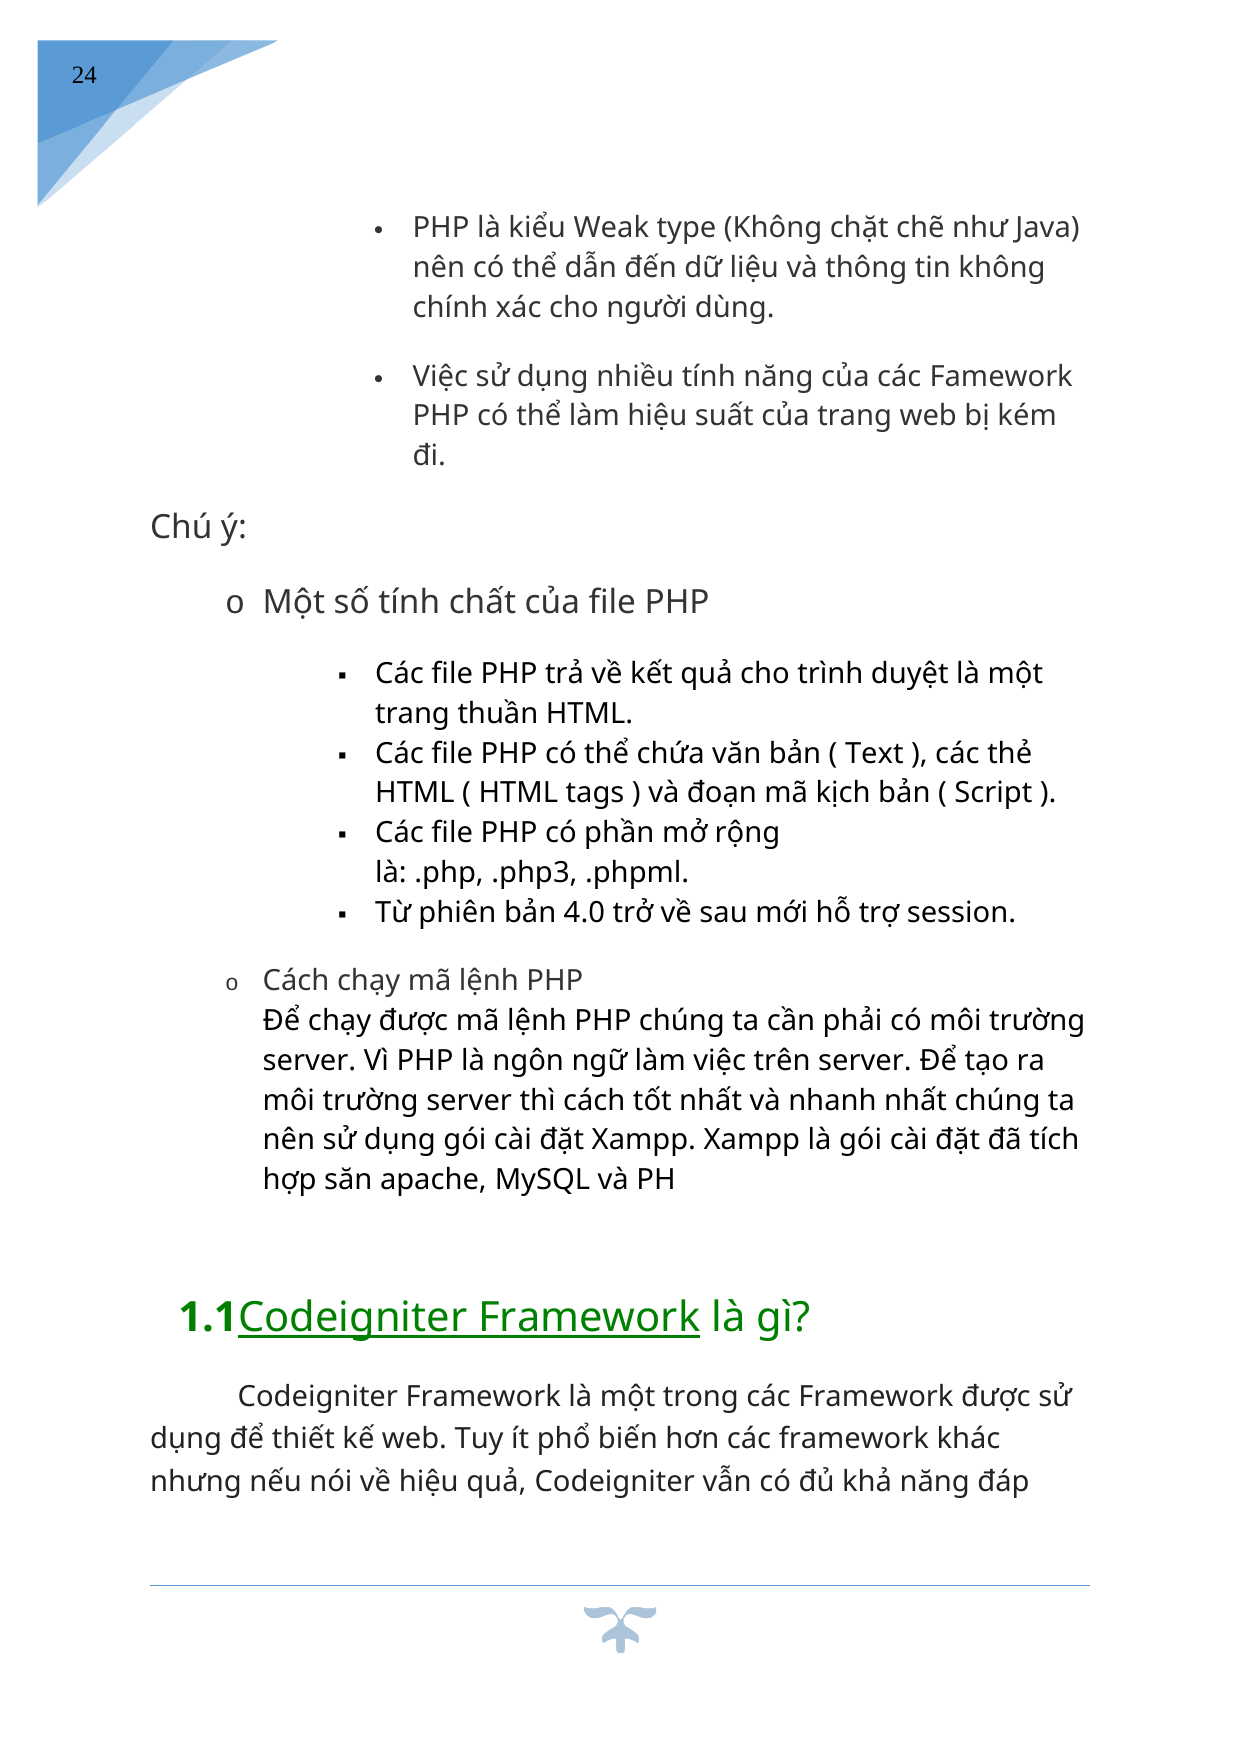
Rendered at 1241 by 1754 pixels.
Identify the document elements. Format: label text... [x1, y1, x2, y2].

list Các file PHP có thể chứa văn bản ( Text ), các thẻ HTML ( HTML tags ) và đoạn mã kịch bản ( Script ). [337, 732, 1090, 811]
list Để chạy được mã lệnh PHP chúng ta cần phải có môi trường server. Vì PHP là ngôn ngữ làm việc trên server. Để tạo ra môi trường server thì cách tốt nhất và nhanh nhất chúng ta nên sử dụng gói cài đặt Xampp. Xampp là gói cài đặt đã tích hợp săn apache, MySQL và PH [262, 999, 1090, 1198]
list PHP là kiểu Weak type (Không chặt chẽ như Java) nên có thể dẫn đến dữ liệu và thông tin không chính xác cho người dùng. [375, 207, 1090, 326]
list Các file PHP có phần mở rộng là: .php, .php3, .phpml. [337, 811, 1090, 891]
subtitle Codeigniter Framework là gì? [178, 1284, 1090, 1344]
text Chú ý: [150, 503, 1090, 549]
list Việc sử dụng nhiều tính năng của các Famework PHP có thể làm hiệu suất của trang web bị kém đi. [375, 355, 1090, 474]
list Cách chạy mã lệnh PHP [225, 960, 1090, 999]
list Một số tính chất của file PHP [225, 578, 1090, 623]
list Từ phiên bản 4.0 trở về sau mới hỗ trợ session. [337, 891, 1090, 931]
list Các file PHP trả về kết quả cho trình duyệt là một trang thuần HTML. [337, 653, 1090, 732]
picture [37, 40, 279, 209]
